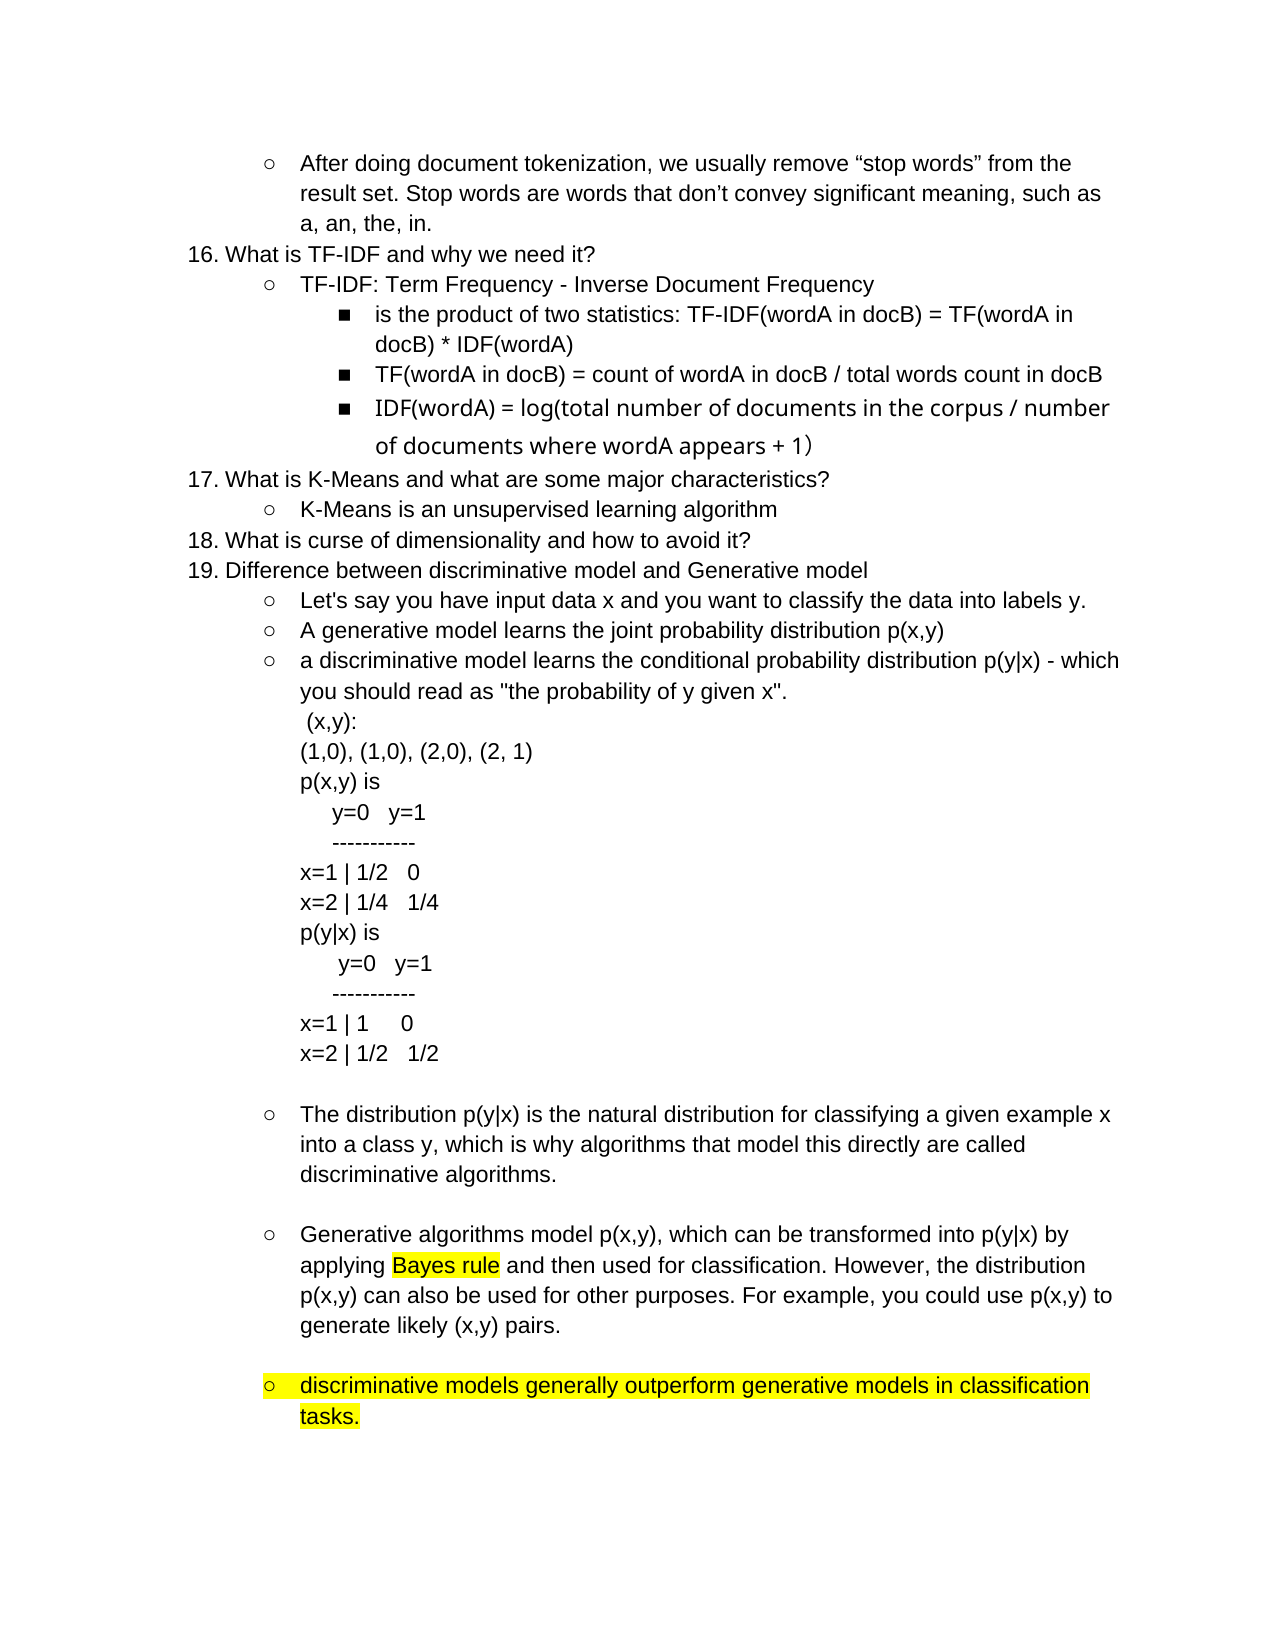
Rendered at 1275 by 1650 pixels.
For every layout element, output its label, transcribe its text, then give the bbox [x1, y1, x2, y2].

text y=0 y=1 [300, 949, 1125, 976]
list The distribution p(y|x) is the natural distribution for classifying a given example x into a class y, which is why algorithms that model this directly are called discriminative algorithms. [262, 1101, 1125, 1187]
text p(x,y) is [300, 768, 1125, 794]
list TF(wordA in docB) = count of wordA in docB / total words count in docB [337, 361, 1125, 388]
list What is curse of dimensionality and how to avoid it? [187, 527, 1125, 553]
text p(y|x) is [300, 919, 1125, 946]
text (x,y): [300, 708, 1125, 734]
list is the product of two statistics: TF-IDF(wordA in docB) = TF(wordA in docB) * IDF(wordA) [337, 301, 1125, 358]
list discriminative models generally outperform generative models in classification tasks. [262, 1372, 1125, 1429]
list IDF(wordA) = log(total number of documents in the corpus / number of documents where wordA appears + 1） [337, 392, 1125, 461]
list K-Means is an unsupervised learning algorithm [262, 496, 1125, 523]
list A generative model learns the joint probability distribution p(x,y) [262, 617, 1125, 643]
list a discriminative model learns the conditional probability distribution p(y|x) - which you should read as "the probability of y given x". [262, 647, 1125, 704]
text x=1 | 1/2 0 [300, 859, 1125, 885]
list After doing document tokenization, we usually remove “stop words” from the result set. Stop words are words that don’t convey significant meaning, such as a, an, the, in. [262, 150, 1125, 237]
text x=2 | 1/4 1/4 [300, 889, 1125, 915]
list What is TF-IDF and why we need it? [187, 241, 1125, 267]
list Let's say you have input data x and you want to classify the data into labels y. [262, 587, 1125, 613]
list TF-IDF: Term Frequency - Inverse Document Frequency [262, 271, 1125, 297]
list Difference between discriminative model and Generative model [187, 557, 1125, 583]
list Generative algorithms model p(x,y), which can be transformed into p(y|x) by applying Bayes rule and then used for classification. However, the distribution p(x,y) can also be used for other purposes. For example, you could use p(x,y) to generate likely (x,y) pairs. [262, 1221, 1125, 1338]
text x=1 | 1 0 [300, 1010, 1125, 1036]
text ----------- [300, 980, 1125, 1006]
text y=0 y=1 [300, 798, 1125, 825]
text (1,0), (1,0), (2,0), (2, 1) [300, 738, 1125, 764]
text x=2 | 1/2 1/2 [300, 1040, 1125, 1066]
text ----------- [300, 829, 1125, 855]
list What is K-Means and what are some major characteristics? [187, 466, 1125, 492]
